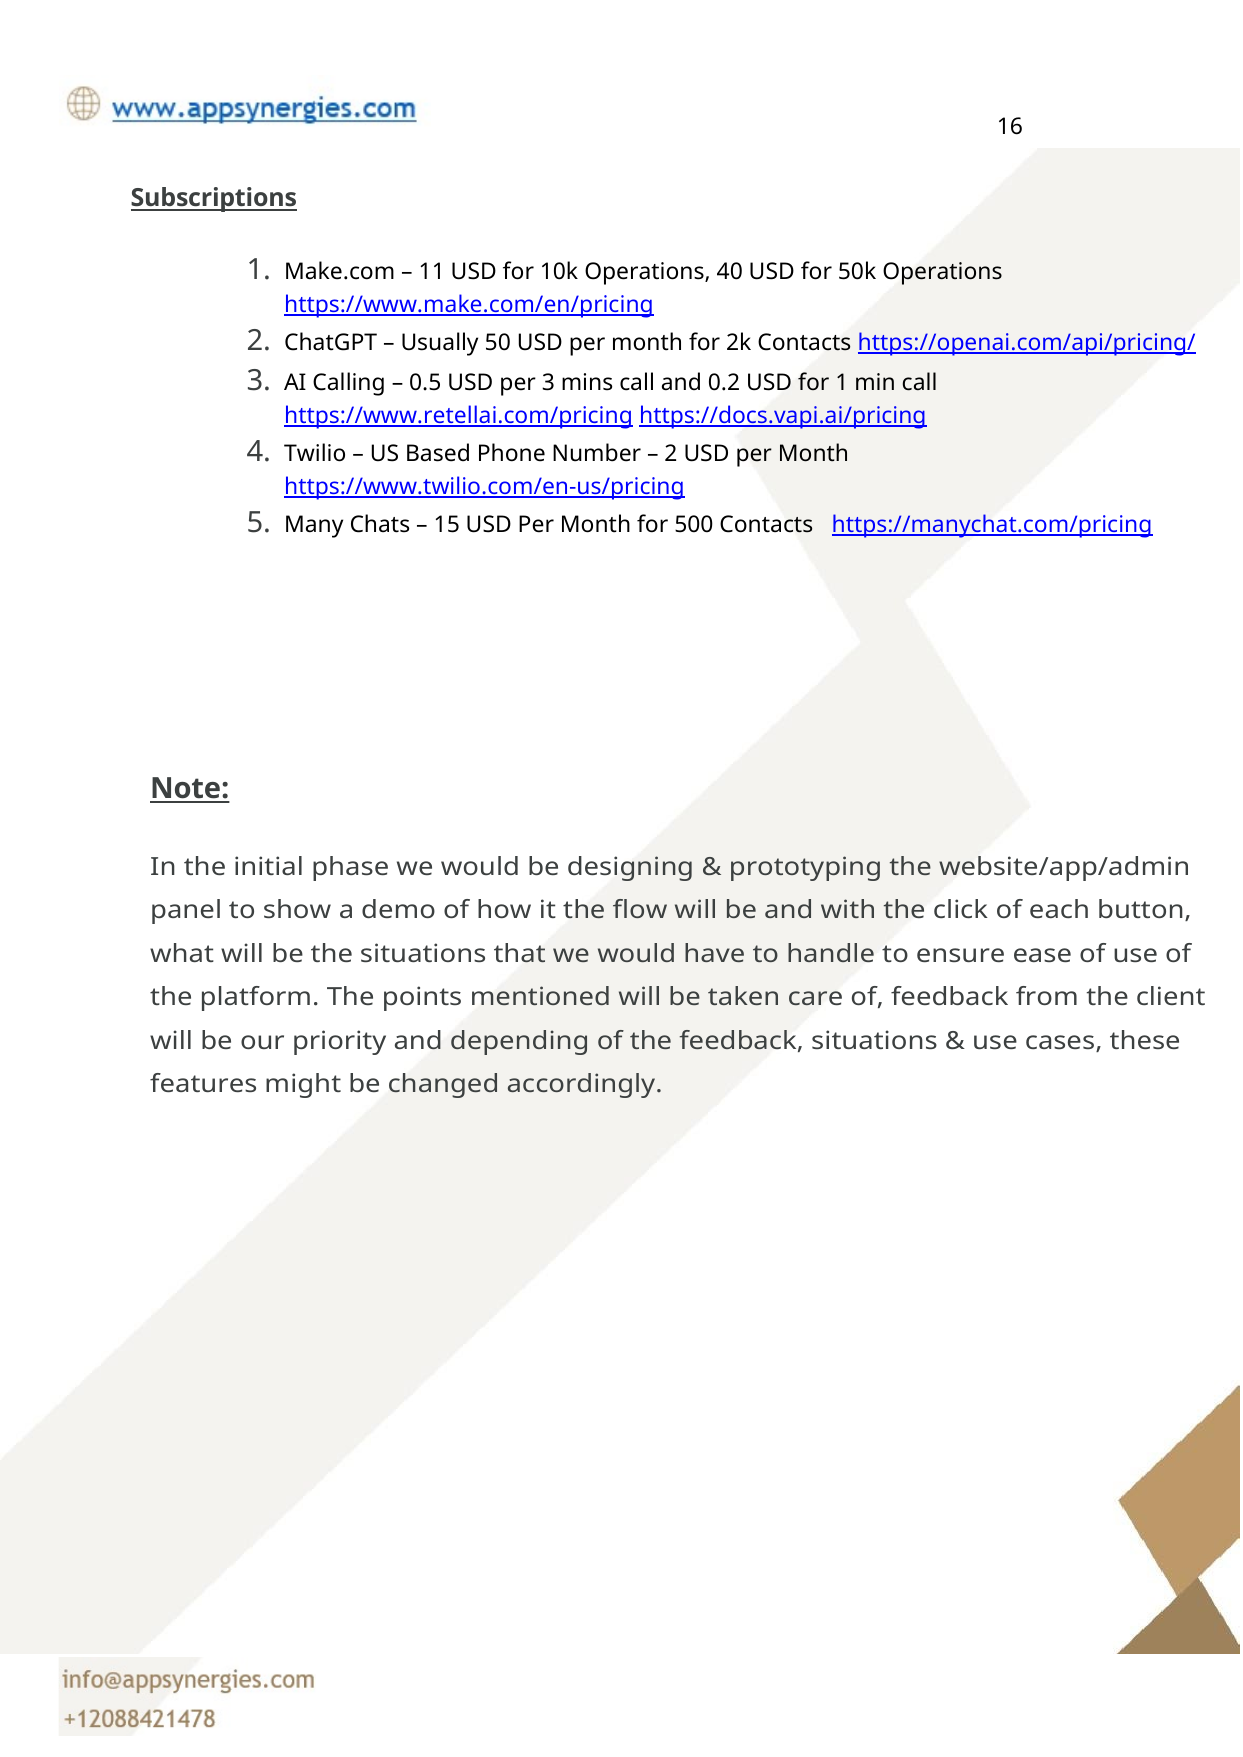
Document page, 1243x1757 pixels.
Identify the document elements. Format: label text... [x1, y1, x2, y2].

list AI Calling – 0.5 USD per 3 mins call and 0.2 USD for 1 min call https://www.retellai.com/pricing https://docs.vapi.ai/pricing [246, 359, 1243, 430]
text Note: [150, 768, 1243, 807]
text Subscriptions [59, 180, 1243, 214]
list ChatGPT – Usually 50 USD per month for 2k Contacts https://openai.com/api/pricing/ [246, 319, 1243, 359]
text In the initial phase we would be designing & prototyping the website/app/admin panel to show a demo of how it the flow will be and with the click of each button, what will be the situations that we would have to handle to ensure ease of use of the platform. The points mentioned will be taken care of, feedback from the client will be our priority and depending of the feedback, situations & use cases, these features might be changed accordingly. [150, 848, 1236, 1100]
list Many Chats – 15 USD Per Month for 500 Contacts https://manychat.com/pricing [246, 501, 1243, 541]
list Make.com – 11 USD for 10k Operations, 40 USD for 50k Operations https://www.make.com/en/pricing [246, 248, 1243, 319]
picture [0, 148, 1240, 1654]
picture [58, 1657, 317, 1736]
list Twilio – US Based Phone Number – 2 USD per Month https://www.twilio.com/en-us/pricing [246, 430, 1243, 501]
picture [58, 75, 431, 135]
